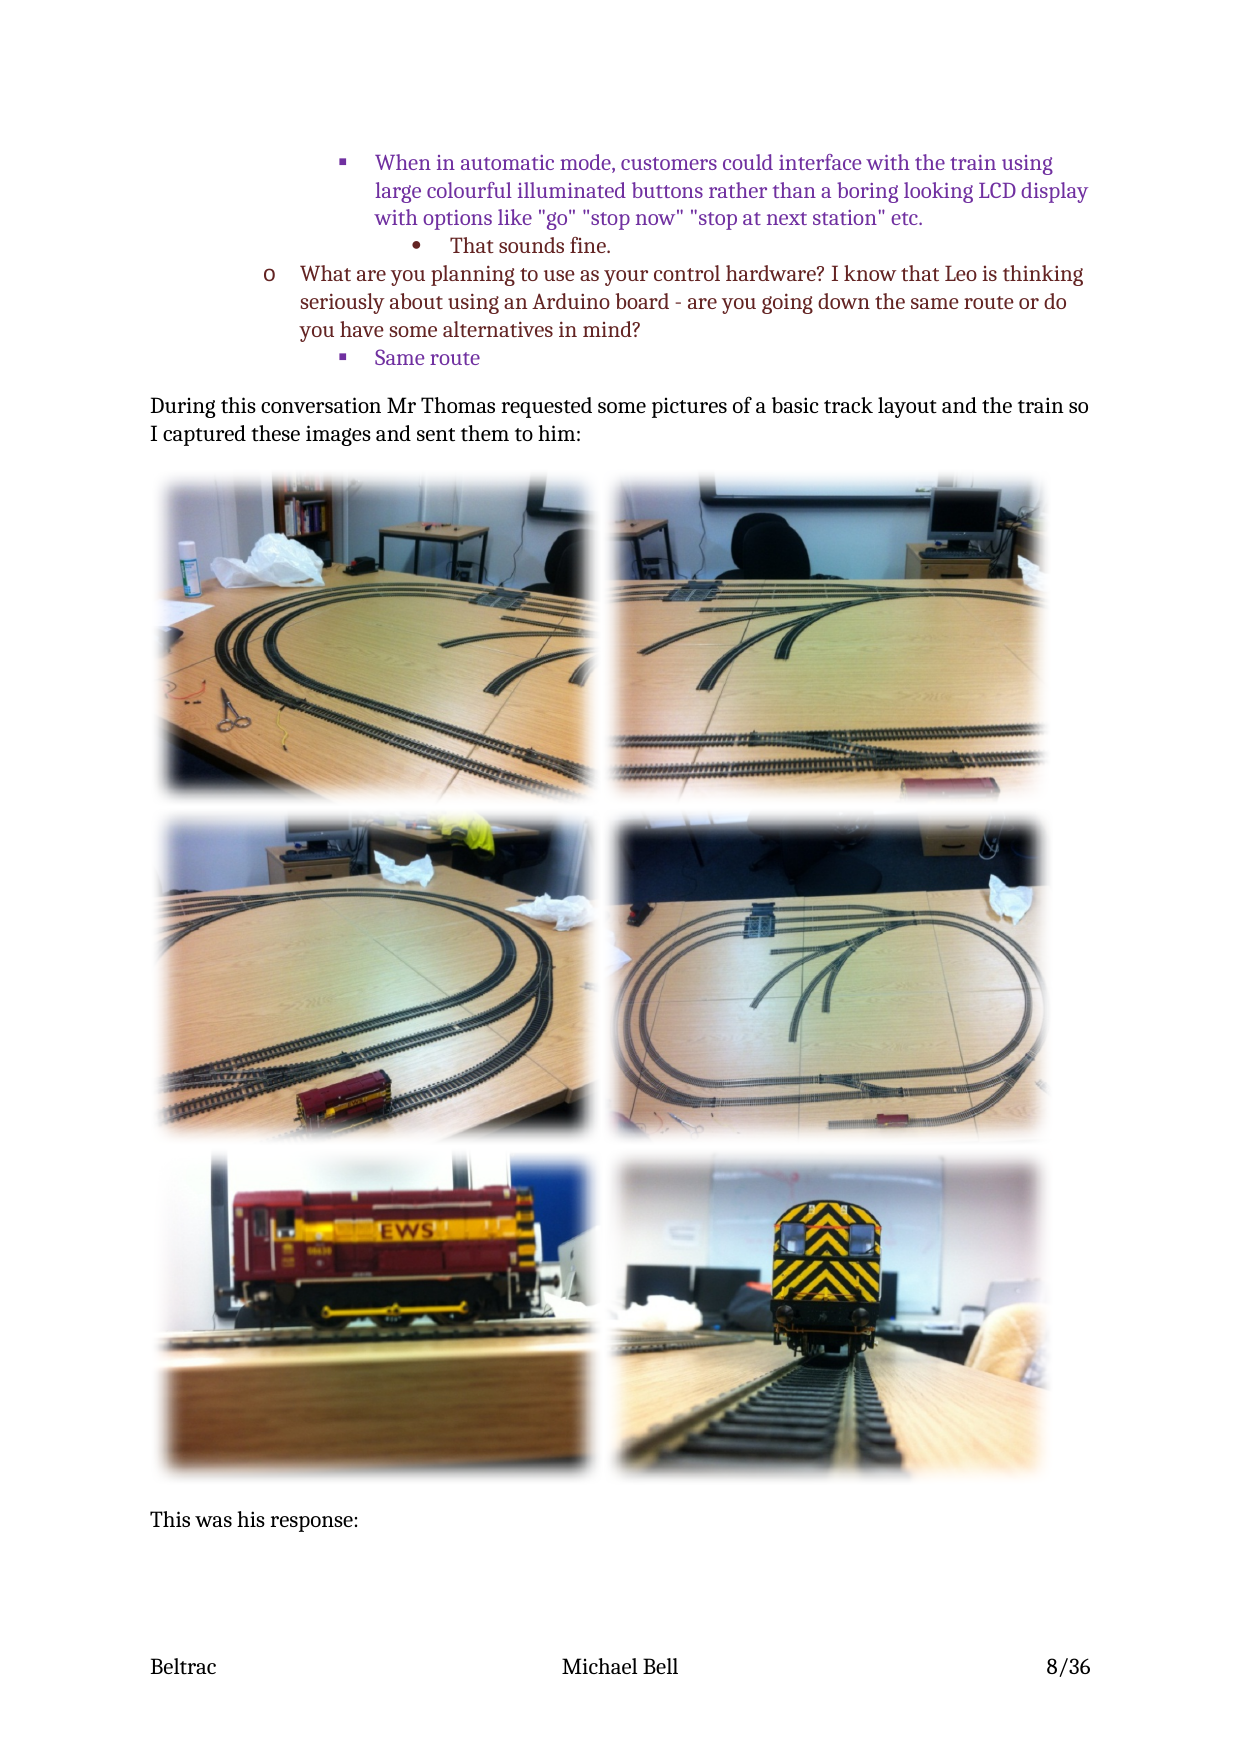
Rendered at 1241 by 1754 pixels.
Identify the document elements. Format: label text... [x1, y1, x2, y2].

picture [631, 498, 1023, 777]
text During this conversation Mr Thomas requested some pictures of a basic track layout and the train so I captured these images and sent them to him: [150, 393, 1090, 447]
text This was his response: [150, 1507, 1090, 1534]
picture [180, 498, 573, 778]
picture [180, 837, 573, 1117]
list Same route [337, 344, 1090, 371]
picture [631, 837, 1025, 1117]
picture [633, 1176, 1025, 1457]
picture [180, 1177, 574, 1456]
list That sounds fine. [412, 233, 1090, 259]
list When in automatic mode, customers could interface with the train using large colourful illuminated buttons rather than a boring looking LCD display with options like "go" "stop now" "stop at next station" etc. [337, 150, 1090, 232]
list What are you planning to use as your control hardware? I know that Leo is thinking seriously about using an Arduino board - are you going down the same route or do you have some alternatives in mind? [262, 260, 1090, 343]
